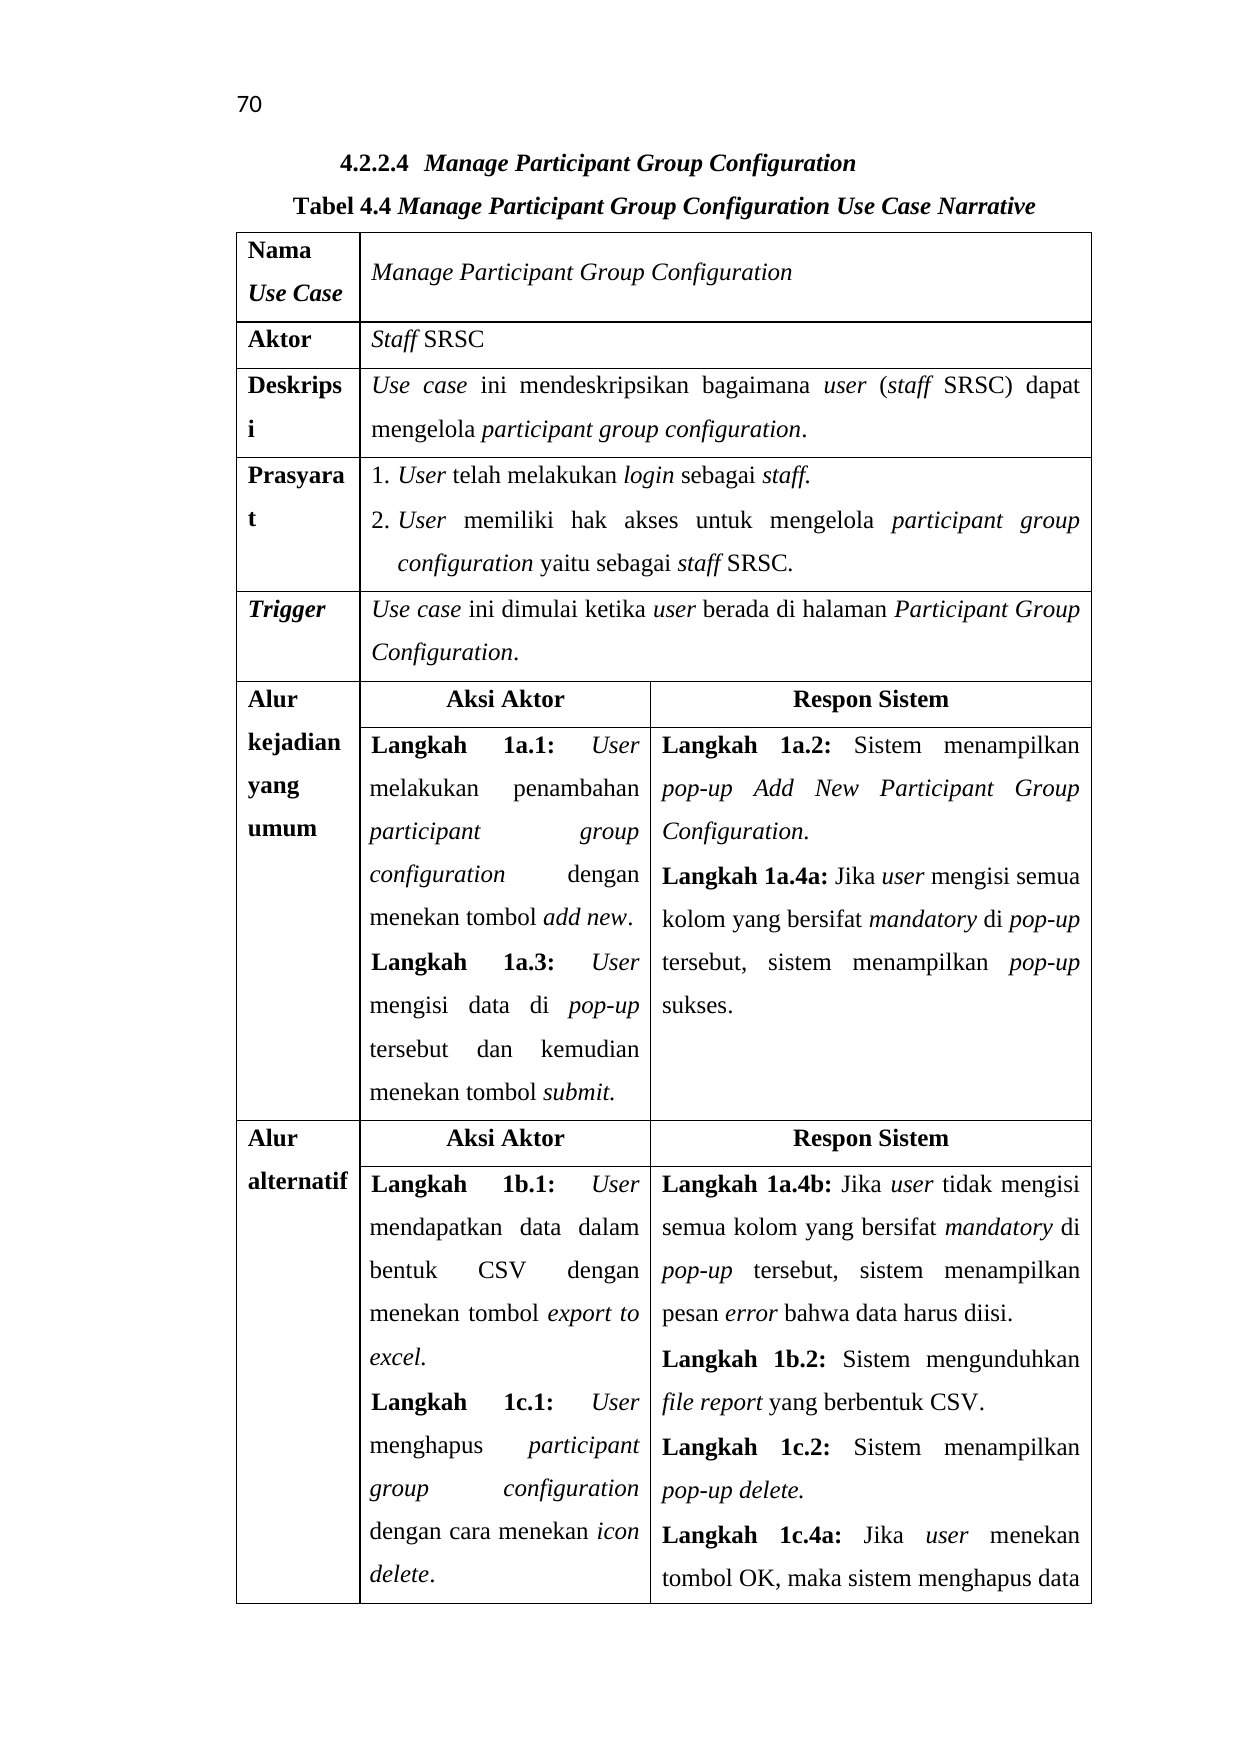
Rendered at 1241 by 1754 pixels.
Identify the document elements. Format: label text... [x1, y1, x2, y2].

table_cell Prasyarat [237, 458, 359, 591]
table_cell Langkah 1a.1: User melakukan penambahan participant group configuration dengan menekan tombol add new. Langkah 1a.3: User mengisi data di pop-up tersebut dan kemudian menekan tombol submit. [361, 728, 650, 1120]
table_cell Aksi Aktor [361, 682, 650, 727]
table_cell Respon Sistem [651, 682, 1091, 727]
table_cell Langkah 1a.2: Sistem menampilkan pop-up Add New Participant Group Configuration. Langkah 1a.4a: Jika user mengisi semua kolom yang bersifat mandatory di pop-up tersebut, sistem menampilkan pop-up sukses. [651, 728, 1091, 1120]
table_cell Aktor [237, 323, 359, 367]
table_header Nama Use Case [237, 233, 359, 321]
table_cell User telah melakukan login sebagai staff. User memiliki hak akses untuk mengelola participant group configuration yaitu sebagai staff SRSC. [361, 458, 1091, 591]
table_cell Staff SRSC [361, 323, 1091, 367]
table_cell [361, 1167, 650, 1602]
table_cell Trigger [237, 592, 359, 681]
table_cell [651, 1167, 1091, 1602]
table_cell Alur alternatif [237, 1121, 359, 1602]
table_cell Deskripsi [237, 369, 359, 457]
table_cell Use case ini mendeskripsikan bagaimana user (staff SRSC) dapat mengelola participant group configuration. [361, 369, 1091, 457]
table_cell Use case ini dimulai ketika user berada di halaman Participant Group Configuration. [361, 592, 1091, 681]
table_cell Alur kejadian yang umum [237, 682, 359, 1120]
text Manage Participant Group Configuration [340, 148, 1092, 176]
table_cell Aksi Aktor [361, 1121, 650, 1166]
text Tabel 4.4 Manage Participant Group Configuration Use Case Narrative [236, 191, 1092, 219]
table_cell Respon Sistem [651, 1121, 1091, 1166]
table_header Manage Participant Group Configuration [361, 233, 1091, 321]
